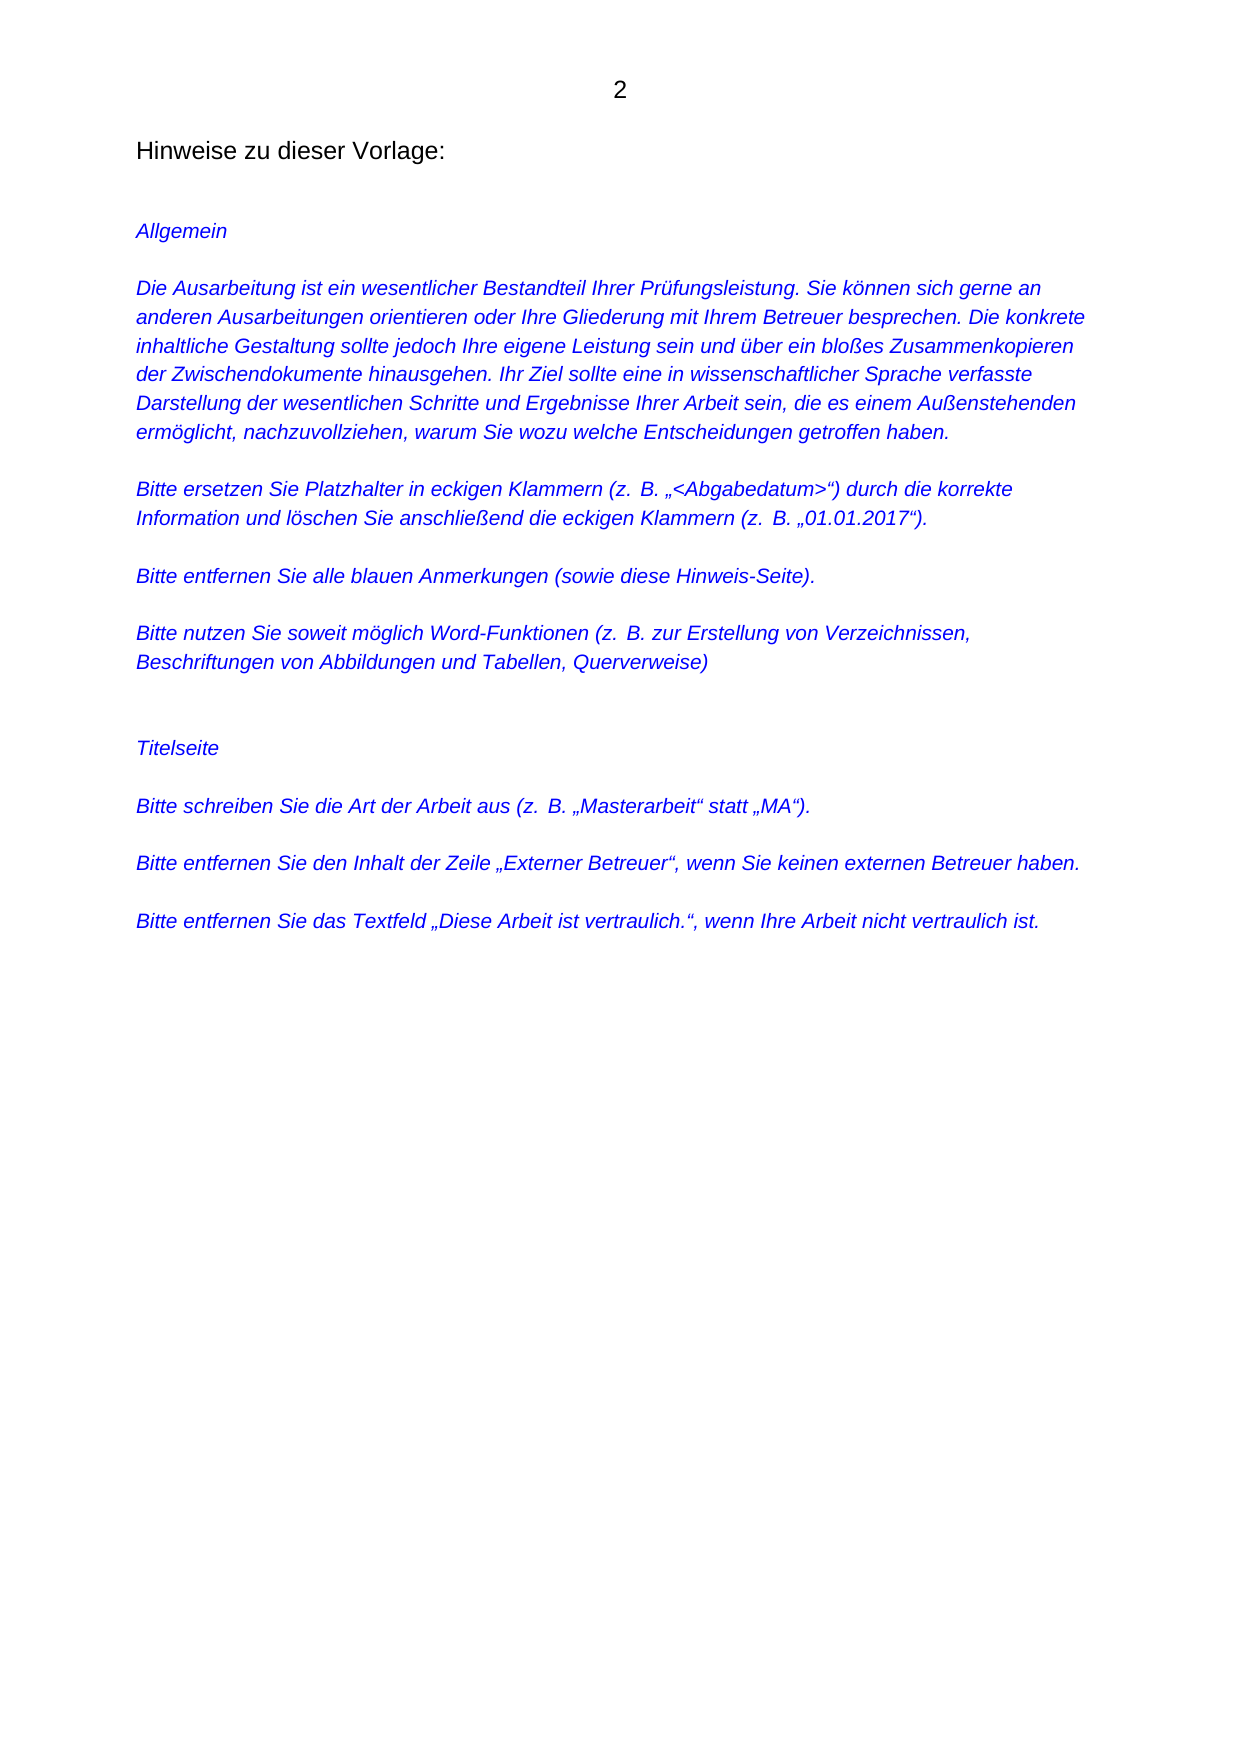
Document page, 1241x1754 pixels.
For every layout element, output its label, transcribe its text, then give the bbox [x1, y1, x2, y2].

text Bitte entfernen Sie den Inhalt der Zeile „Externer Betreuer“, wenn Sie keinen externen Betreuer haben. [136, 851, 1104, 875]
text Allgemein [136, 218, 1104, 242]
text Bitte entfernen Sie das Textfeld „Diese Arbeit ist vertraulich.“, wenn Ihre Arbeit nicht vertraulich ist. [136, 908, 1104, 932]
text Bitte ersetzen Sie Platzhalter in eckigen Klammern (z. B. „<Abgabedatum>“) durch die korrekte Information und löschen Sie anschließend die eckigen Klammern (z. B. „01.01.2017“). [136, 477, 1104, 530]
text Bitte entfernen Sie alle blauen Anmerkungen (sowie diese Hinweis-Seite). [136, 563, 1104, 587]
text Hinweise zu dieser Vorlage: [136, 136, 1104, 164]
text Bitte schreiben Sie die Art der Arbeit aus (z. B. „Masterarbeit“ statt „MA“). [136, 793, 1104, 817]
text Die Ausarbeitung ist ein wesentlicher Bestandteil Ihrer Prüfungsleistung. Sie können sich gerne an anderen Ausarbeitungen orientieren oder Ihre Gliederung mit Ihrem Betreuer besprechen. Die konkrete inhaltliche Gestaltung sollte jedoch Ihre eigene Leistung sein und über ein bloßes Zusammenkopieren der Zwischendokumente hinausgehen. Ihr Ziel sollte eine in wissenschaftlicher Sprache verfasste Darstellung der wesentlichen Schritte und Ergebnisse Ihrer Arbeit sein, die es einem Außenstehenden ermöglicht, nachzuvollziehen, warum Sie wozu welche Entscheidungen getroffen haben. [136, 276, 1104, 444]
text Titelseite [136, 736, 1104, 760]
text Bitte nutzen Sie soweit möglich Word-Funktionen (z. B. zur Erstellung von Verzeichnissen, Beschriftungen von Abbildungen und Tabellen, Querverweise) [136, 621, 1104, 674]
